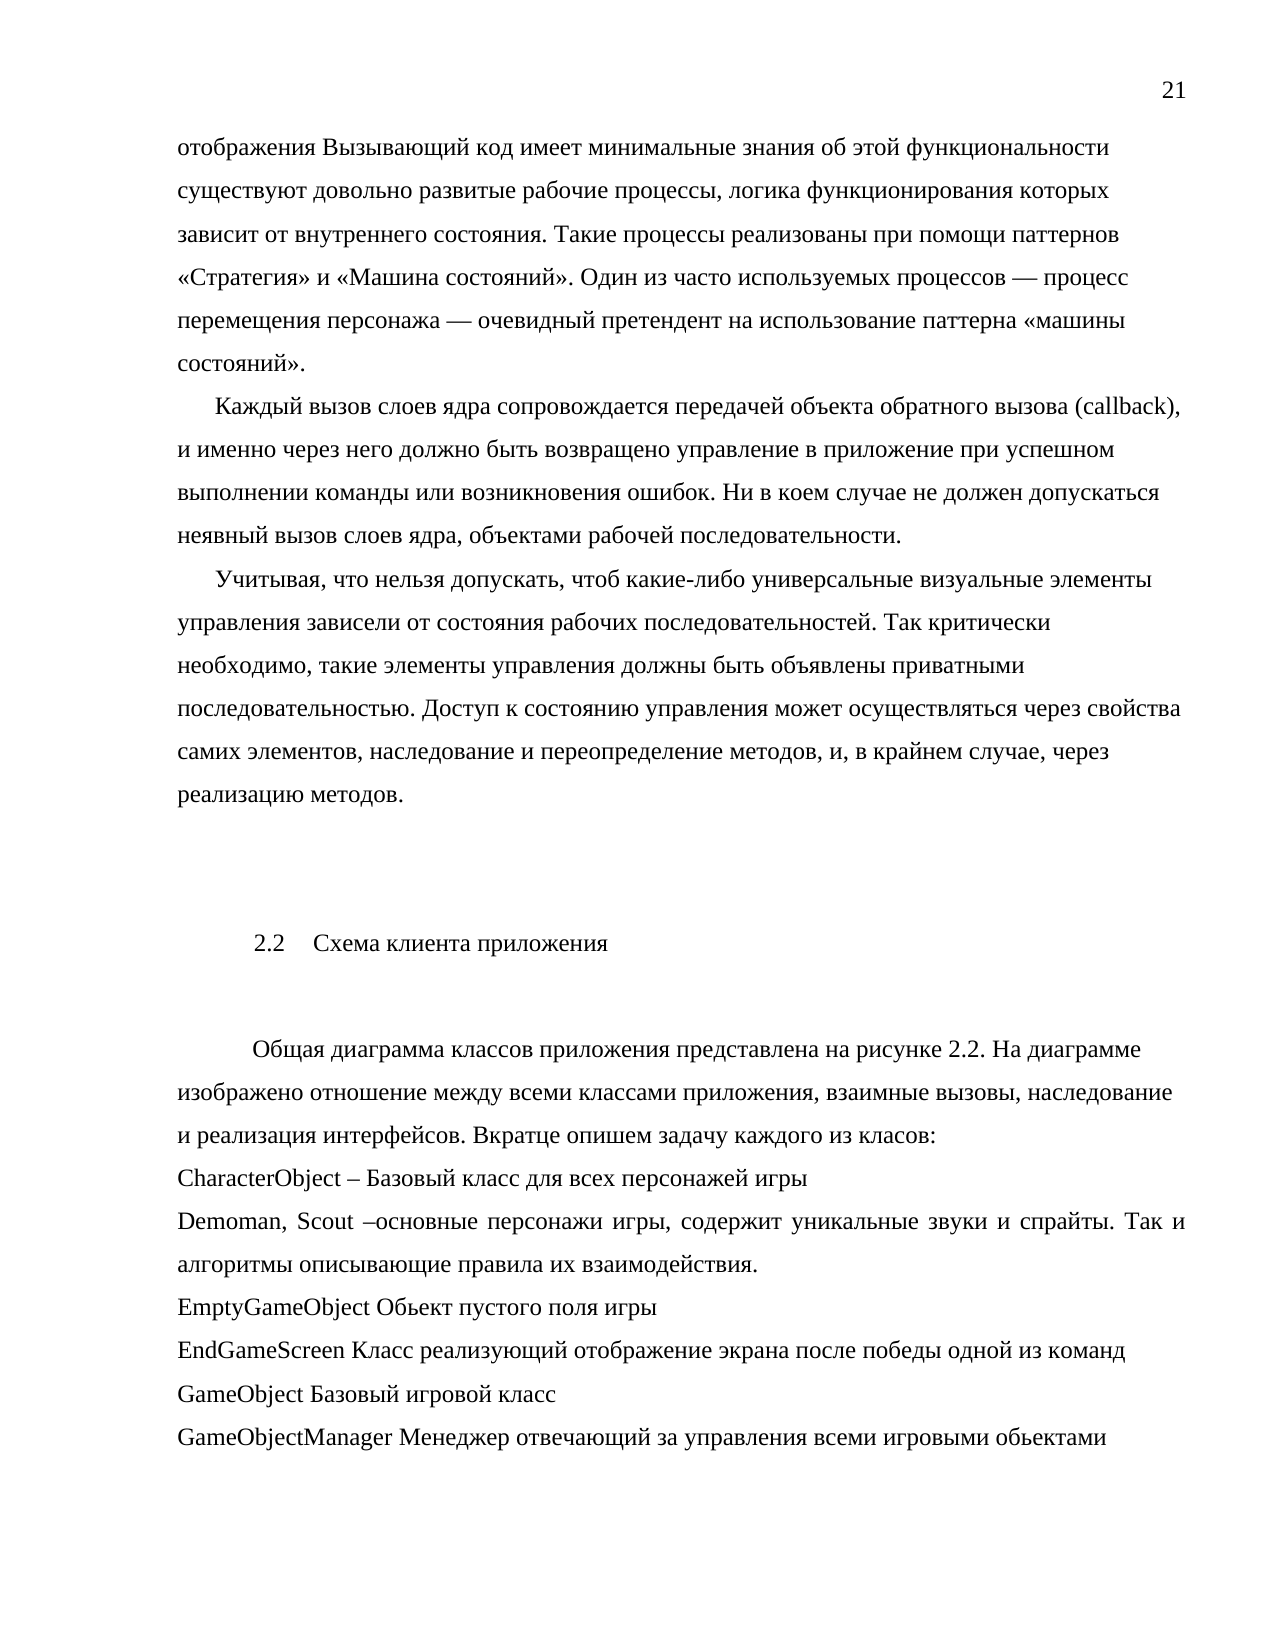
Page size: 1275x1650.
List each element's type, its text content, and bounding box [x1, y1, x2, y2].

text CharacterObject – Базовый класс для всех персонажей игры [177, 1163, 1186, 1192]
text Учитывая, что нельзя допускать, чтоб какие-либо универсальные визуальные элементы управления зависели от состояния рабочих последовательностей. Так критически необходимо, такие элементы управления должны быть объявлены приватными последовательностью. Доступ к состоянию управления может осуществляться через свойства самих элементов, наследование и переопределение методов, и, в крайнем случае, через реализацию методов. [177, 564, 1186, 808]
text Demoman, Scout –основные персонажи игры, содержит уникальные звуки и спрайты. Так и алгоритмы описывающие правила их взаимодействия. [177, 1206, 1186, 1278]
subtitle Схема клиента приложения [254, 928, 1186, 957]
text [177, 132, 1186, 377]
text EmptyGameObject Обьект пустого поля игры [177, 1292, 1186, 1321]
text GameObjectManager Менеджер отвечающий за управления всеми игровыми обьектами [177, 1422, 1186, 1451]
text Каждый вызов слоев ядра сопровождается передачей объекта обратного вызова (callback), и именно через него должно быть возвращено управление в приложение при успешном выполнении команды или возникновения ошибок. Ни в коем случае не должен допускаться неявный вызов слоев ядра, объектами рабочей последовательности. [177, 391, 1186, 549]
text Общая диаграмма классов приложения представлена на рисунке 2.2. На диаграмме изображено отношение между всеми классами приложения, взаимные вызовы, наследование и реализация интерфейсов. Вкратце опишем задачу каждого из класов: [177, 1034, 1186, 1149]
text GameObject Базовый игровой класс [177, 1379, 1186, 1407]
text EndGameScreen Класс реализующий отображение экрана после победы одной из команд [177, 1336, 1186, 1364]
